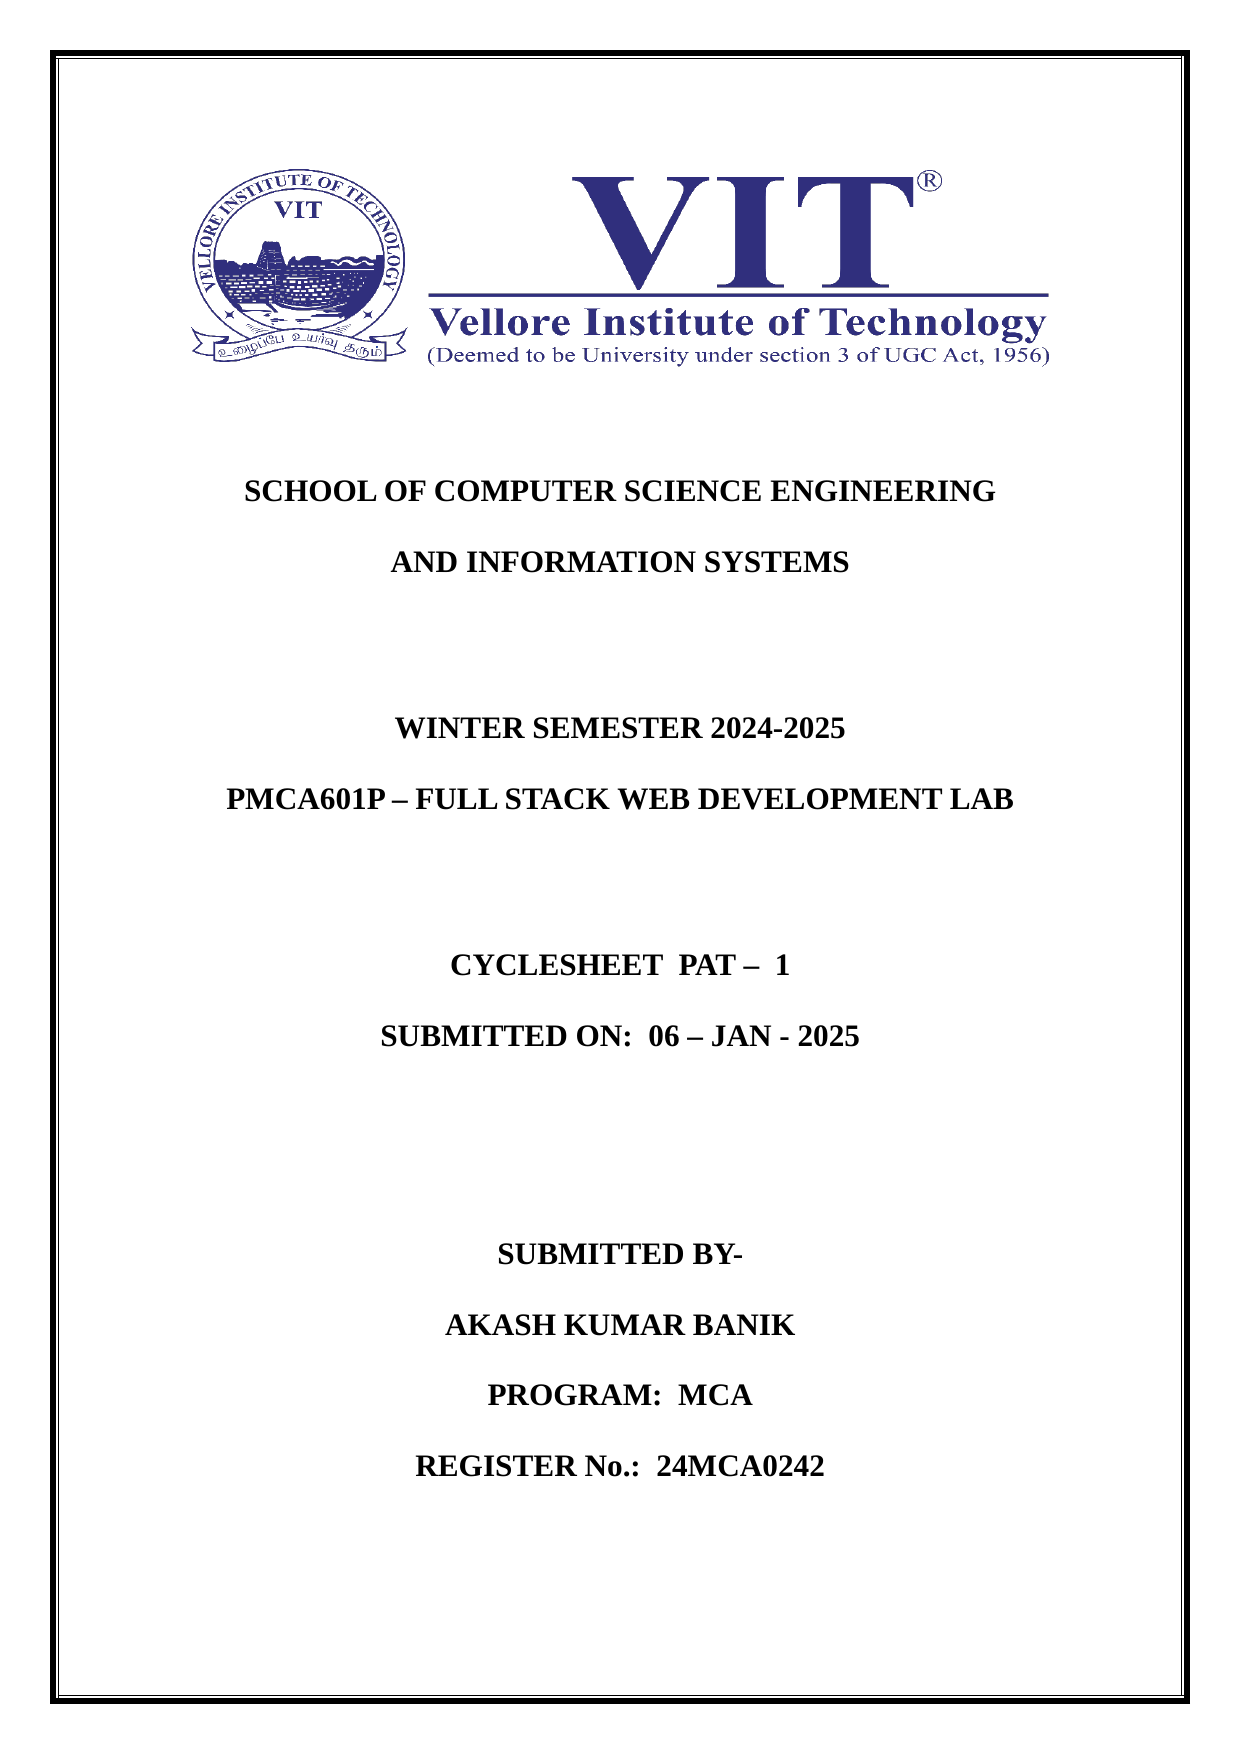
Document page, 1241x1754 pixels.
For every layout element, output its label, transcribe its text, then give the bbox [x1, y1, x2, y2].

text WINTER SEMESTER 2024-2025 [150, 709, 1090, 745]
text CYCLESHEET PAT – 1 [150, 946, 1090, 982]
text AKASH KUMAR BANIK [150, 1306, 1090, 1342]
picture [191, 150, 1050, 368]
text PMCA601P – FULL STACK WEB DEVELOPMENT LAB [150, 780, 1090, 816]
text PROGRAM: MCA [150, 1377, 1090, 1413]
text SUBMITTED BY- [150, 1236, 1090, 1272]
text AND INFORMATION SYSTEMS [150, 543, 1090, 579]
text SUBMITTED ON: 06 – JAN - 2025 [150, 1017, 1090, 1053]
text SCHOOL OF COMPUTER SCIENCE ENGINEERING [150, 473, 1090, 509]
text REGISTER No.: 24MCA0242 [150, 1447, 1090, 1483]
